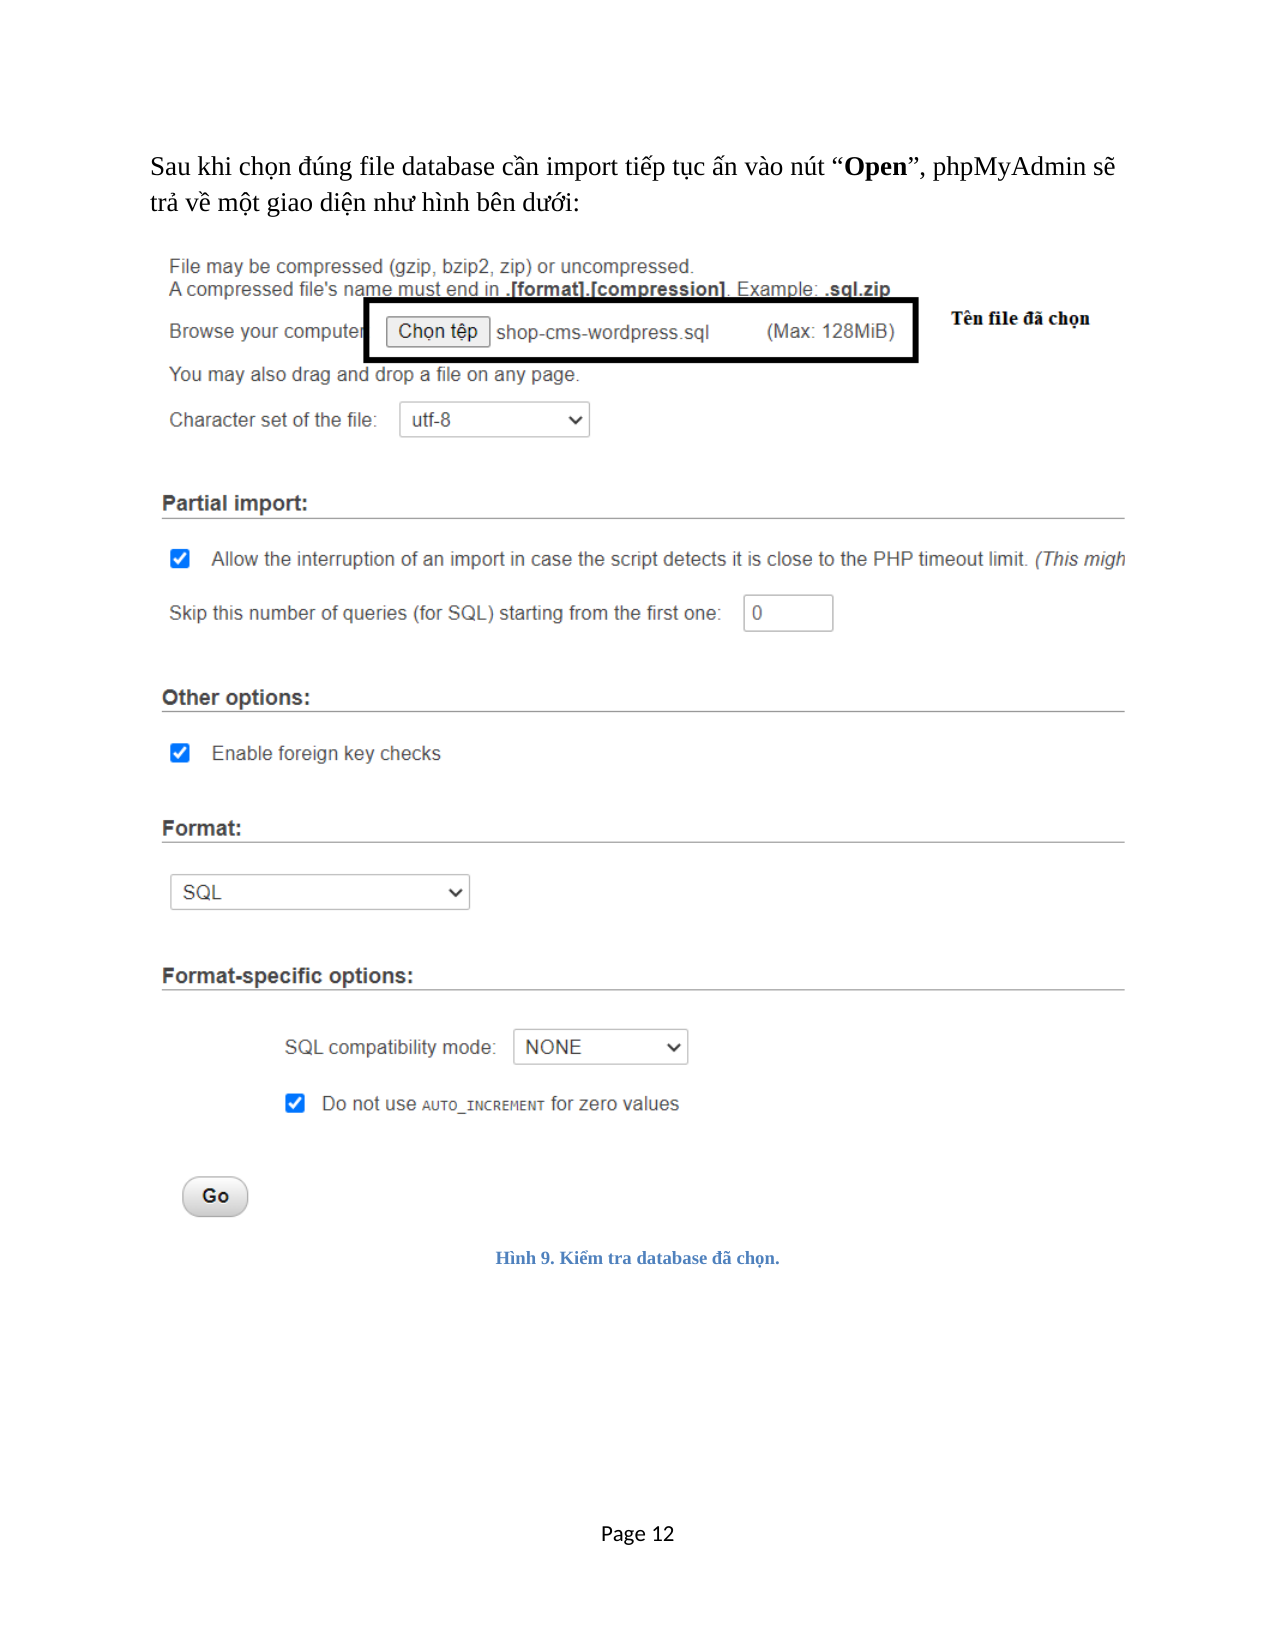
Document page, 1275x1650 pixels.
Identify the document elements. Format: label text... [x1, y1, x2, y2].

text Sau khi chọn đúng file database cần import tiếp tục ấn vào nút “Open”, phpMyAdmin sẽ trả về một giao diện như hình bên dưới: [150, 150, 1125, 217]
text Hình 9. Kiểm tra database đã chọn. [150, 1247, 1125, 1268]
picture [150, 242, 1125, 1222]
